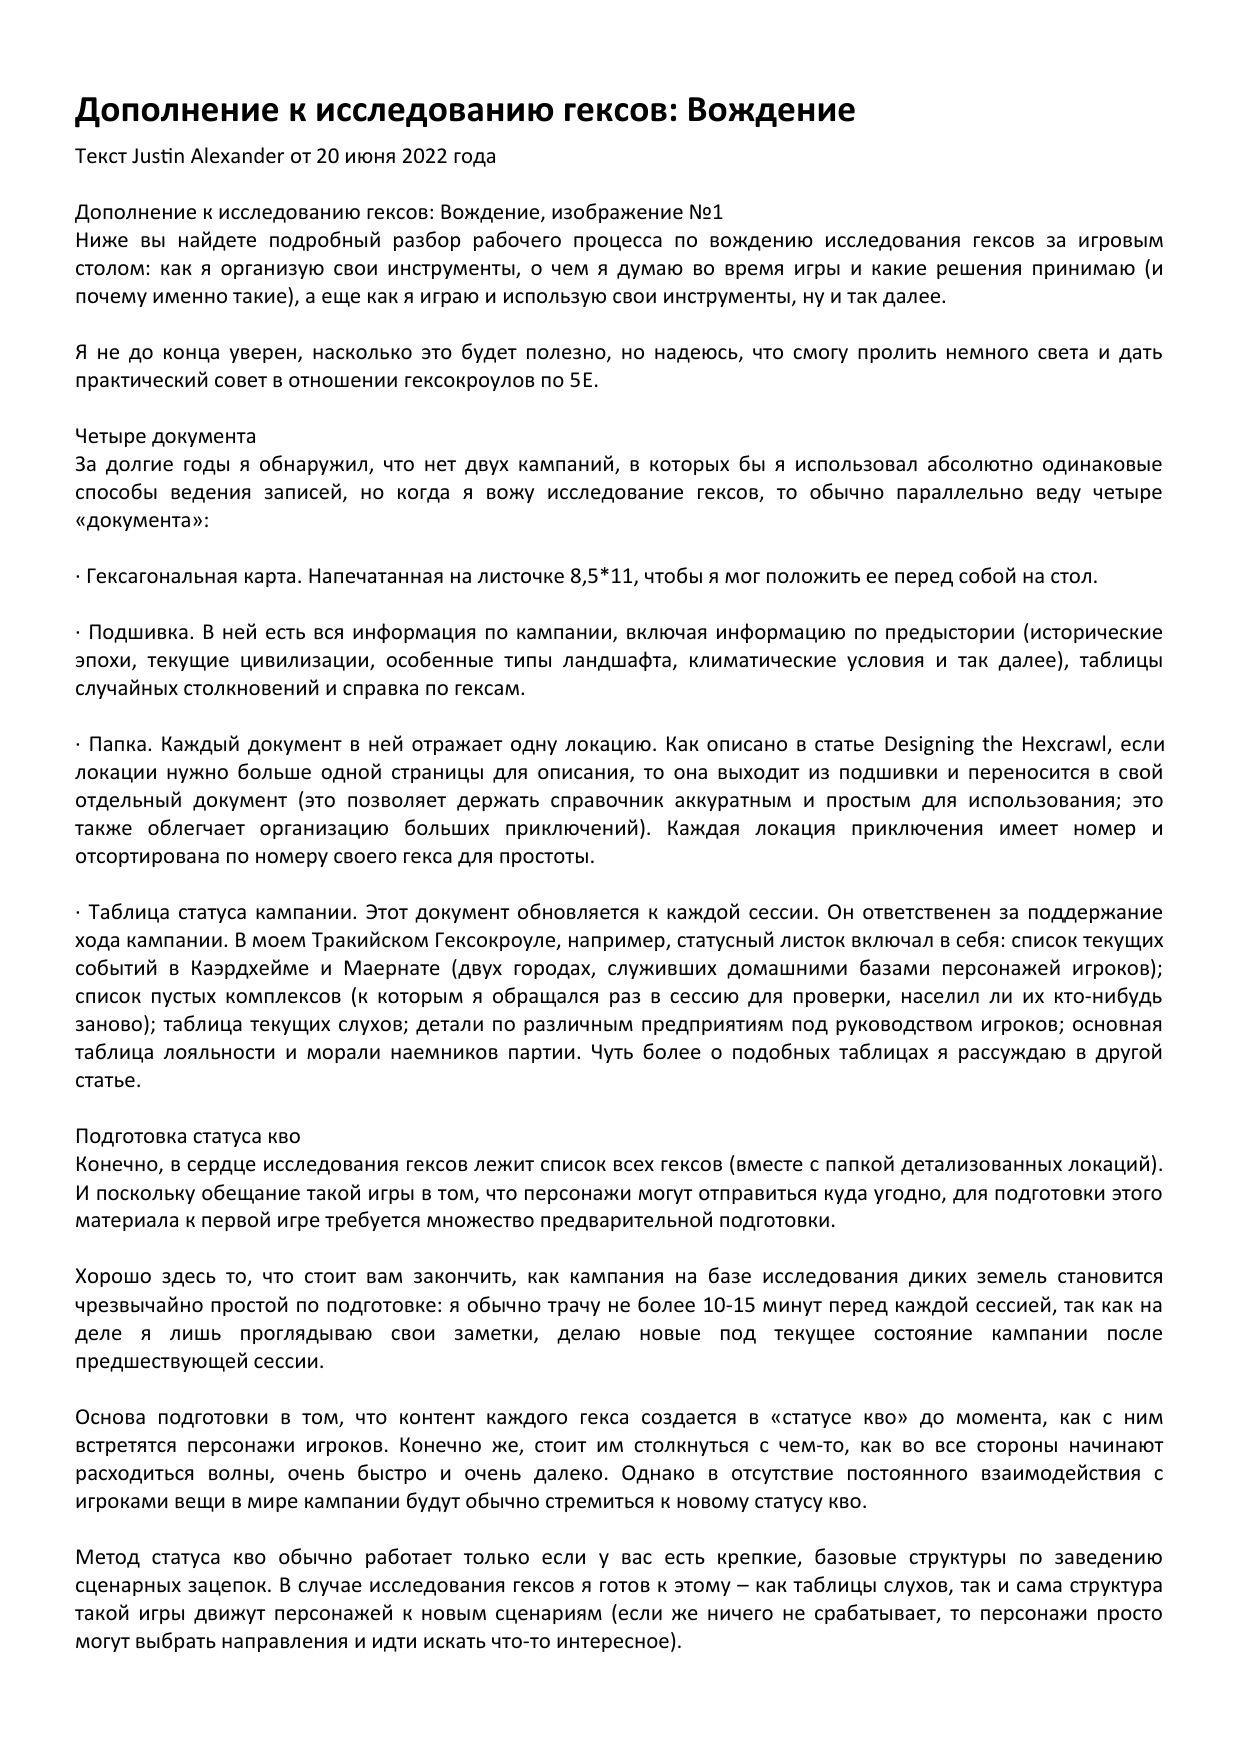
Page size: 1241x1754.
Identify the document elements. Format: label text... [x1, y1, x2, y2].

text Текст Justin Alexander от 20 июня 2022 года [75, 141, 1165, 169]
text Конечно, в сердце исследования гексов лежит список всех гексов (вместе с папкой детализованных локаций). И поскольку обещание такой игры в том, что персонажи могут отправиться куда угодно, для подготовки этого материала к первой игре требуется множество предварительной подготовки. [75, 1149, 1165, 1234]
text Подготовка статуса кво [75, 1122, 1165, 1149]
text Ниже вы найдете подробный разбор рабочего процесса по вождению исследования гексов за игровым столом: как я организую свои инструменты, о чем я думаю во время игры и какие решения принимаю (и почему именно такие), а еще как я играю и использую свои инструменты, ну и так далее. [75, 225, 1165, 309]
subtitle Дополнение к исследованию гексов: Вождение [75, 85, 1165, 131]
text Хорошо здесь то, что стоит вам закончить, как кампания на базе исследования диких земель становится чрезвычайно простой по подготовке: я обычно трачу не более 10-15 минут перед каждой сессией, так как на деле я лишь проглядываю свои заметки, делаю новые под текущее состояние кампании после предшествующей сессии. [75, 1262, 1165, 1374]
text Основа подготовки в том, что контент каждого гекса создается в «статусе кво» до момента, как с ним встретятся персонажи игроков. Конечно же, стоит им столкнуться с чем-то, как во все стороны начинают расходиться волны, очень быстро и очень далеко. Однако в отсутствие постоянного взаимодействия с игроками вещи в мире кампании будут обычно стремиться к новому статусу кво. [75, 1402, 1165, 1514]
text · Подшивка. В ней есть вся информация по кампании, включая информацию по предыстории (исторические эпохи, текущие цивилизации, особенные типы ландшафта, климатические условия и так далее), таблицы случайных столкновений и справка по гексам. [75, 617, 1165, 701]
text · Таблица статуса кампании. Этот документ обновляется к каждой сессии. Он ответственен за поддержание хода кампании. В моем Тракийском Гексокроуле, например, статусный листок включал в себя: список текущих событий в Каэрдхейме и Маернате (двух городах, служивших домашними базами персонажей игроков); список пустых комплексов (к которым я обращался раз в сессию для проверки, населил ли их кто-нибудь заново); таблица текущих слухов; детали по различным предприятиям под руководством игроков; основная таблица лояльности и морали наемников партии. Чуть более о подобных таблицах я рассуждаю в другой статье. [75, 897, 1165, 1093]
text Четыре документа [75, 421, 1165, 449]
text · Гексагональная карта. Напечатанная на листочке 8,5*11, чтобы я мог положить ее перед собой на стол. [75, 561, 1165, 589]
text Дополнение к исследованию гексов: Вождение, изображение №1 [75, 197, 1165, 225]
text · Папка. Каждый документ в ней отражает одну локацию. Как описано в статье Designing the Hexcrawl, если локации нужно больше одной страницы для описания, то она выходит из подшивки и переносится в свой отдельный документ (это позволяет держать справочник аккуратным и простым для использования; это также облегчает организацию больших приключений). Каждая локация приключения имеет номер и отсортирована по номеру своего гекса для простоты. [75, 729, 1165, 869]
text За долгие годы я обнаружил, что нет двух кампаний, в которых бы я использовал абсолютно одинаковые способы ведения записей, но когда я вожу исследование гексов, то обычно параллельно веду четыре «документа»: [75, 449, 1165, 533]
text Я не до конца уверен, насколько это будет полезно, но надеюсь, что смогу пролить немного света и дать практический совет в отношении гексокроулов по 5E. [75, 337, 1165, 393]
text Метод статуса кво обычно работает только если у вас есть крепкие, базовые структуры по заведению сценарных зацепок. В случае исследования гексов я готов к этому – как таблицы слухов, так и сама структура такой игры движут персонажей к новым сценариям (если же ничего не срабатывает, то персонажи просто могут выбрать направления и идти искать что-то интересное). [75, 1542, 1165, 1654]
